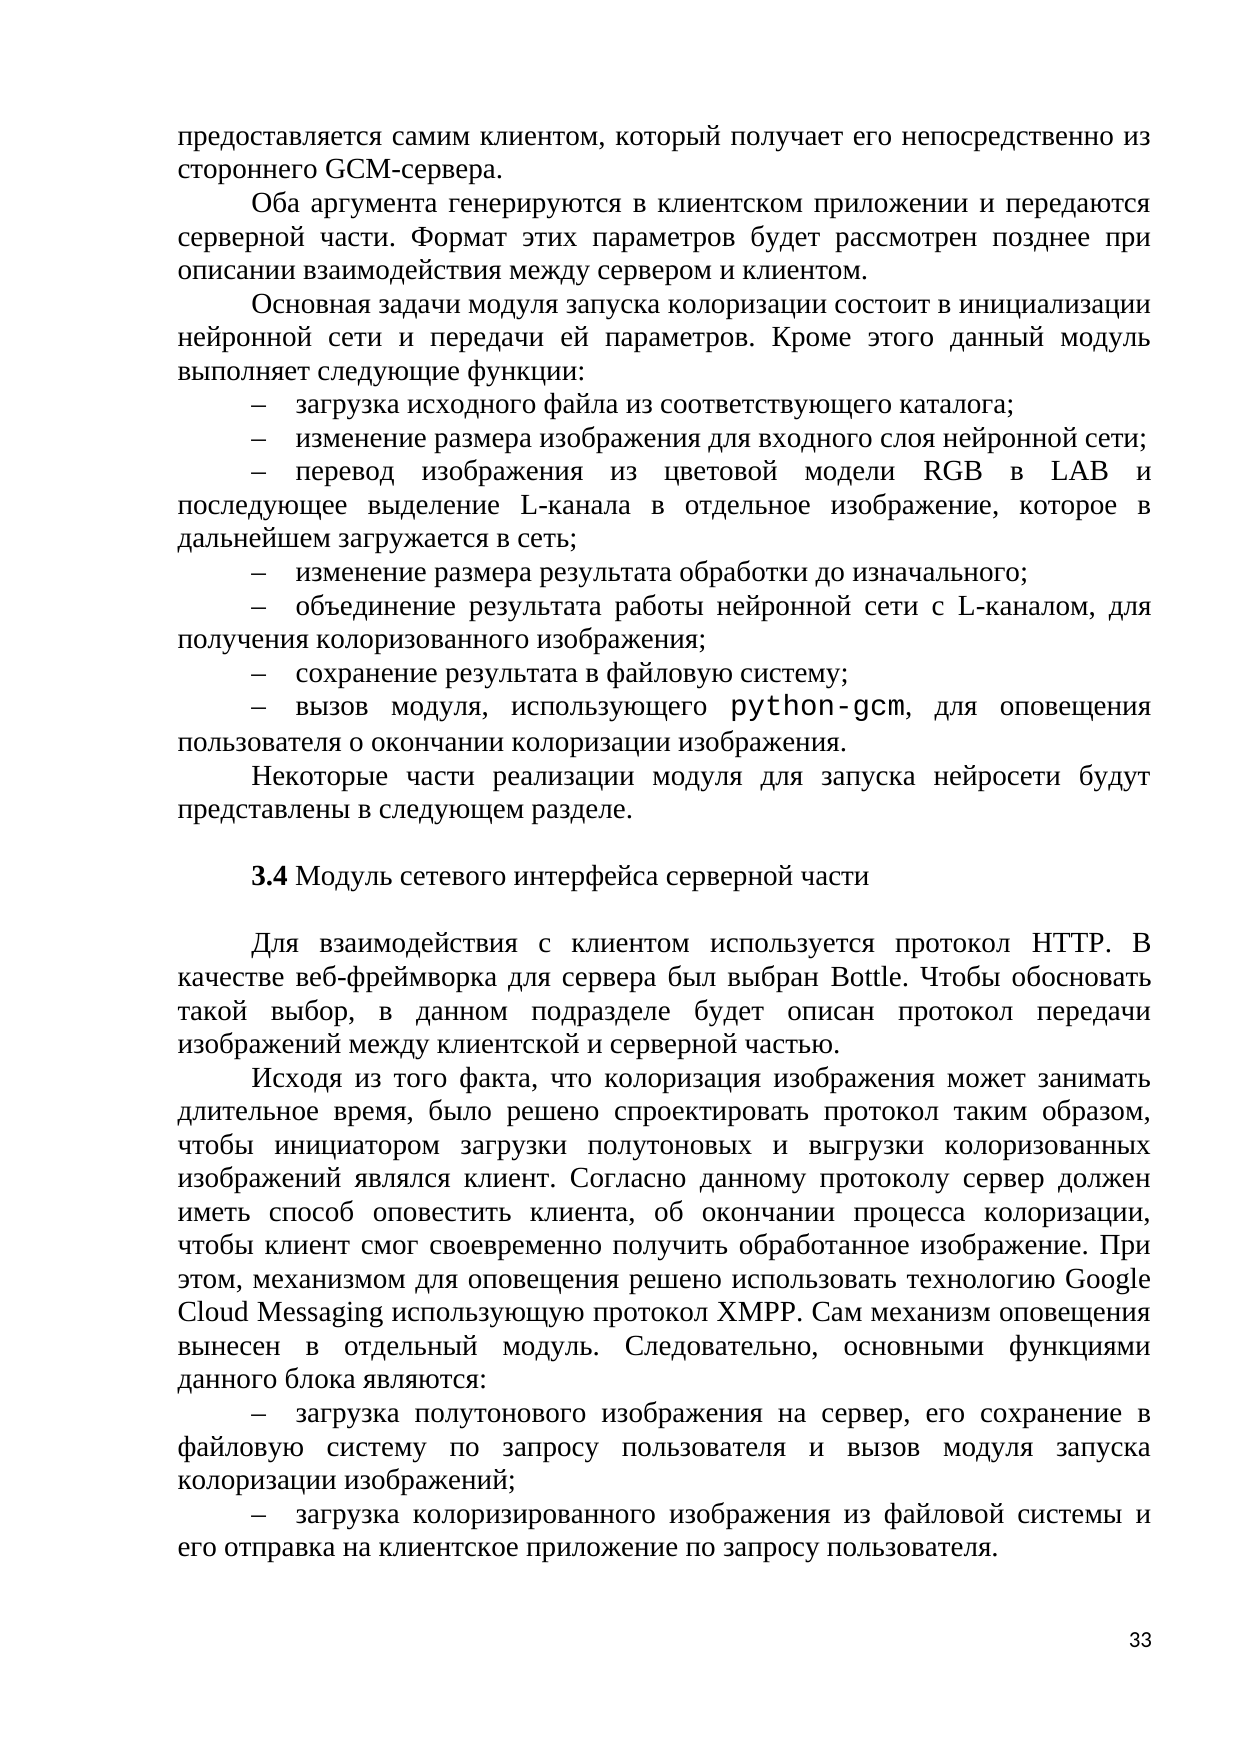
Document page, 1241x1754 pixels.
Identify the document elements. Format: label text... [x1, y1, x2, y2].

list 3.4 Модуль сетевого интерфейса серверной части [177, 858, 1152, 892]
list загрузка полутонового изображения на сервер, его сохранение в файловую систему по запросу пользователя и вызов модуля запуска колоризации изображений; [177, 1395, 1152, 1496]
list Исходя из того факта, что колоризация изображения может занимать длительное время, было решено спроектировать протокол таким образом, чтобы инициатором загрузки полутоновых и выгрузки колоризованных изображений являлся клиент. Согласно данному протоколу сервер должен иметь способ оповестить клиента, об окончании процесса колоризации, чтобы клиент смог своевременно получить обработанное изображение. При этом, механизмом для оповещения решено использовать технологию Google Cloud Messaging использующую протокол XMPP. Сам механизм оповещения вынесен в отдельный модуль. Следовательно, основными функциями данного блока являются: [177, 1060, 1152, 1395]
list загрузка исходного файла из соответствующего каталога; [177, 386, 1152, 420]
list вызов модуля, использующего python-gcm, для оповещения пользователя о окончании колоризации изображения. [177, 688, 1152, 758]
list объединение результата работы нейронной сети с L-каналом, для получения колоризованного изображения; [177, 588, 1152, 655]
list Некоторые части реализации модуля для запуска нейросети будут представлены в следующем разделе. [177, 758, 1152, 825]
text Основная задачи модуля запуска колоризации состоит в инициализации нейронной сети и передачи ей параметров. Кроме этого данный модуль выполняет следующие функции: [177, 286, 1152, 386]
text Оба аргумента генерируются в клиентском приложении и передаются серверной части. Формат этих параметров будет рассмотрен позднее при описании взаимодействия между сервером и клиентом. [177, 185, 1152, 286]
list Для взаимодействия с клиентом используется протокол HTTP. В качестве веб-фреймворка для сервера был выбран Bottle. Чтобы обосновать такой выбор, в данном подразделе будет описан протокол передачи изображений между клиентской и серверной частью. [177, 926, 1152, 1060]
list изменение размера результата обработки до изначального; [177, 554, 1152, 588]
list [177, 118, 1152, 185]
list загрузка колоризированного изображения из файловой системы и его отправка на клиентское приложение по запросу пользователя. [177, 1496, 1152, 1563]
list изменение размера изображения для входного слоя нейронной сети; [177, 420, 1152, 453]
list перевод изображения из цветовой модели RGB в LAB и последующее выделение L-канала в отдельное изображение, которое в дальнейшем загружается в сеть; [177, 453, 1152, 554]
list сохранение результата в файловую систему; [177, 655, 1152, 688]
